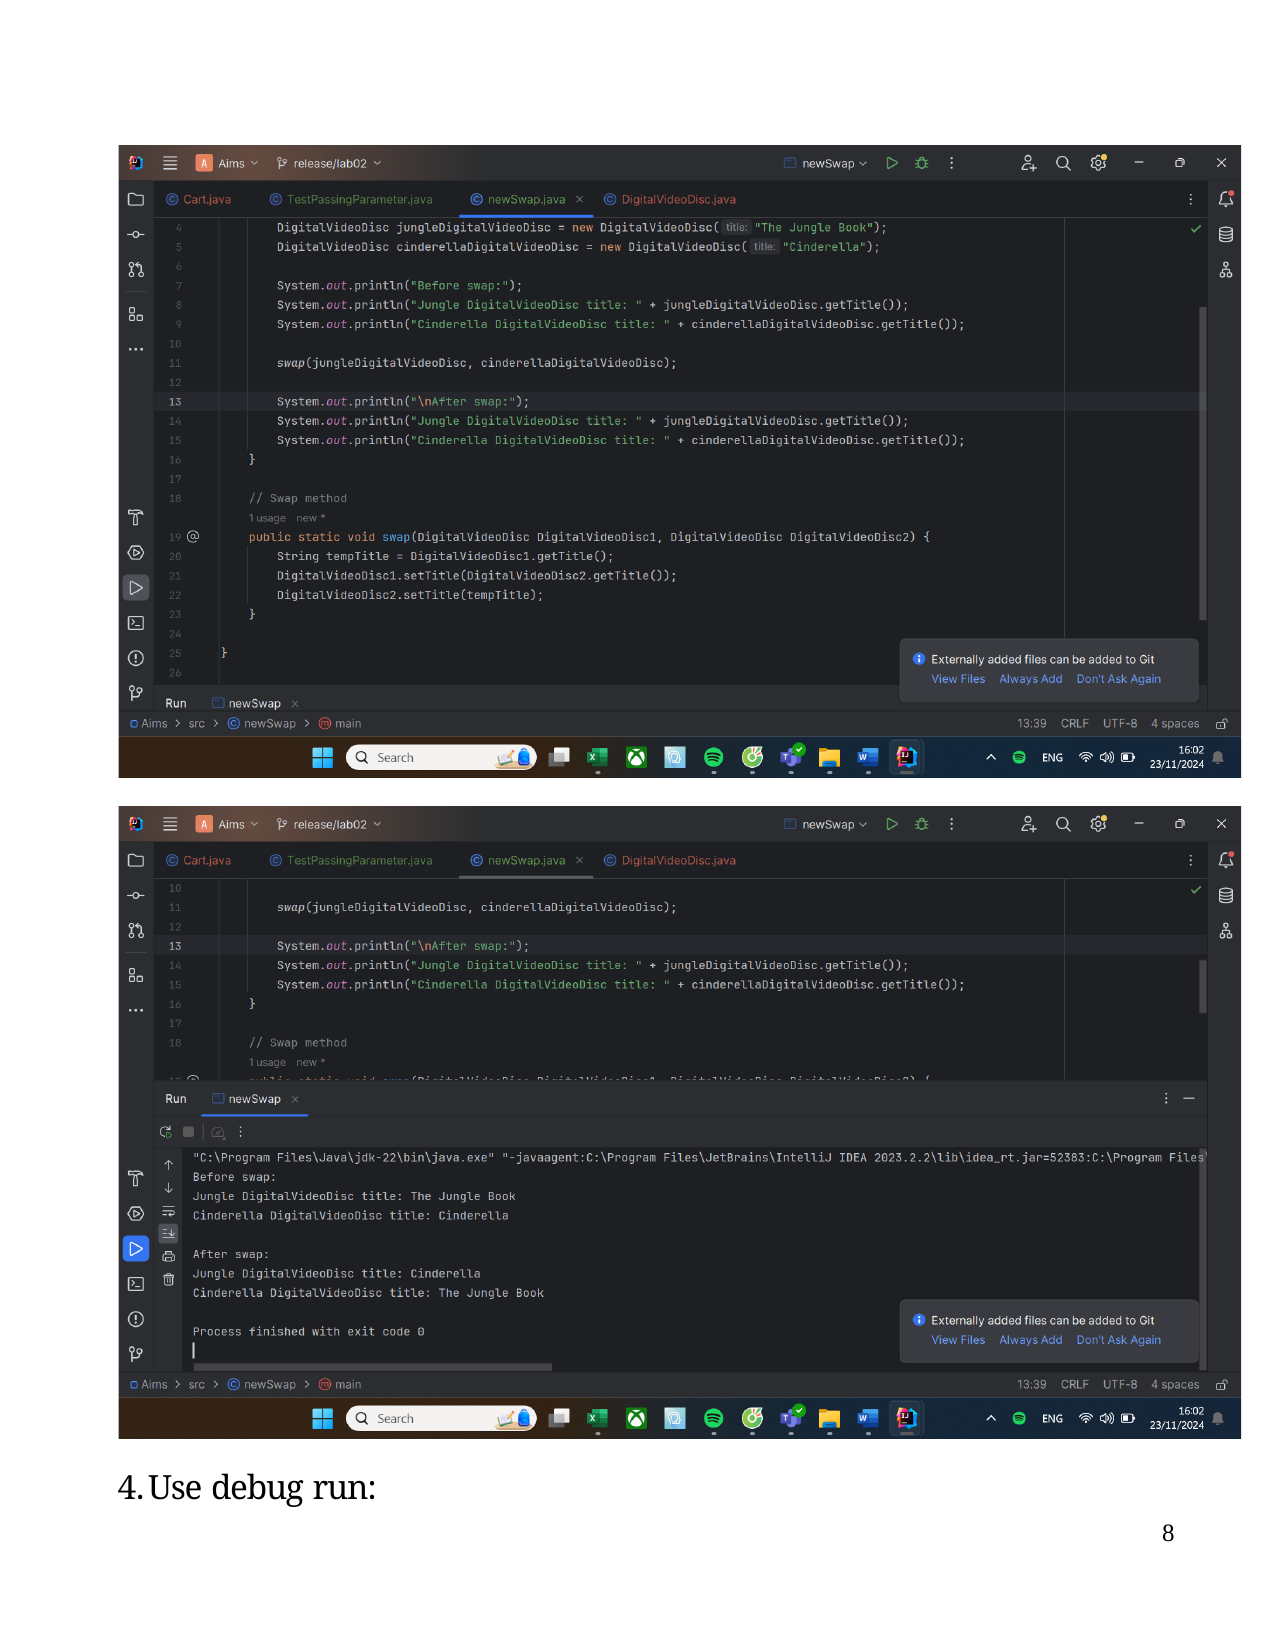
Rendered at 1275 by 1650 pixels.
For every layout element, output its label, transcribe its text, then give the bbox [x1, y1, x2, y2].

subtitle Use debug run: [117, 1463, 1227, 1509]
picture [118, 145, 1242, 778]
picture [118, 806, 1242, 1439]
